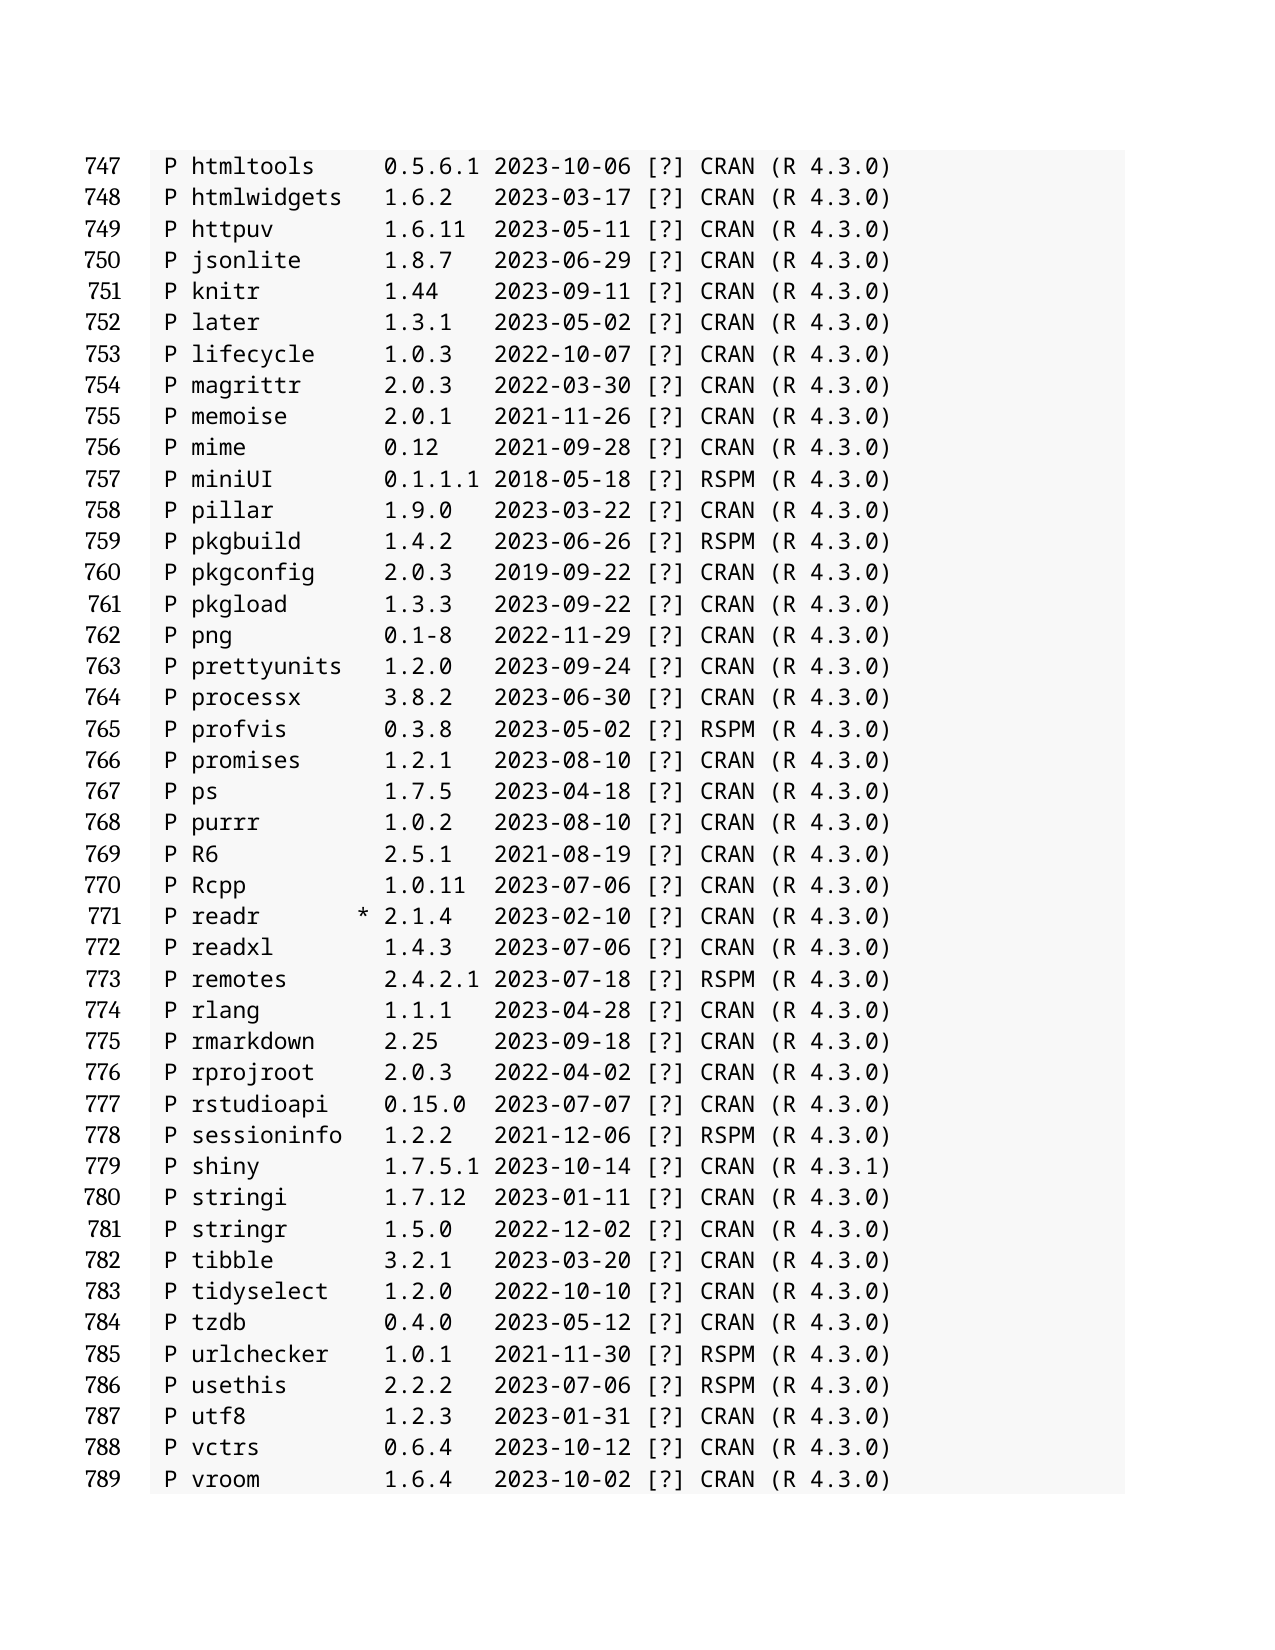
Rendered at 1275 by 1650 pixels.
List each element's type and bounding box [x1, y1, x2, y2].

text [150, 150, 1125, 1494]
